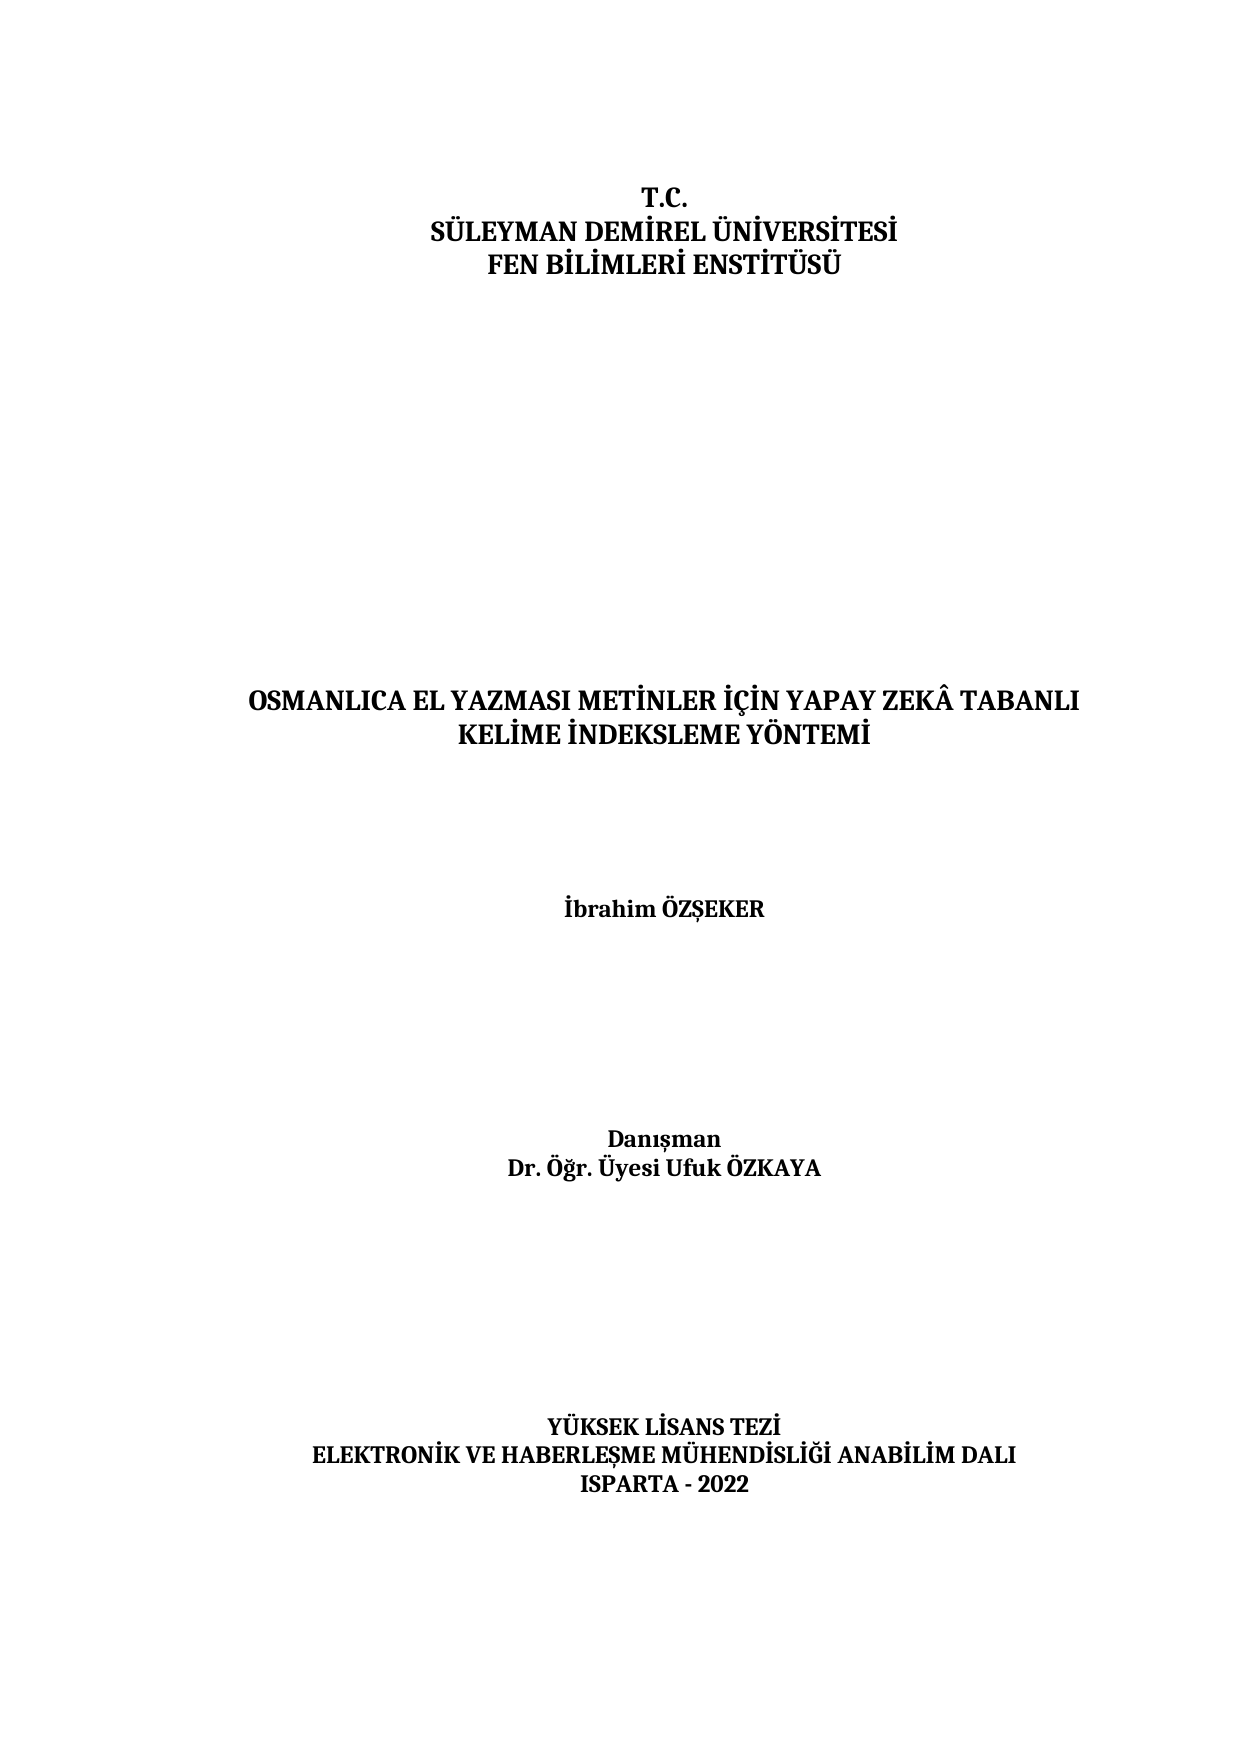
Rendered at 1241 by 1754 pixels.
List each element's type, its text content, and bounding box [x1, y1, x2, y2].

text T.C. [236, 181, 1092, 215]
text SÜLEYMAN DEMİREL ÜNİVERSİTESİ [236, 215, 1092, 248]
text OSMANLICA EL YAZMASI METİNLER İÇİN YAPAY ZEKÂ TABANLI KELİME İNDEKSLEME YÖNTEMİ [236, 684, 1092, 751]
text İbrahim ÖZŞEKER [236, 895, 1092, 924]
text ISPARTA - 2022 [236, 1470, 1092, 1499]
text FEN BİLİMLERİ ENSTİTÜSÜ [236, 248, 1092, 282]
text YÜKSEK LİSANS TEZİ [236, 1413, 1092, 1441]
text Danışman [236, 1125, 1092, 1154]
text ELEKTRONİK VE HABERLEŞME MÜHENDİSLİĞİ ANABİLİM DALI [236, 1441, 1092, 1470]
text Dr. Öğr. Üyesi Ufuk ÖZKAYA [236, 1154, 1092, 1183]
